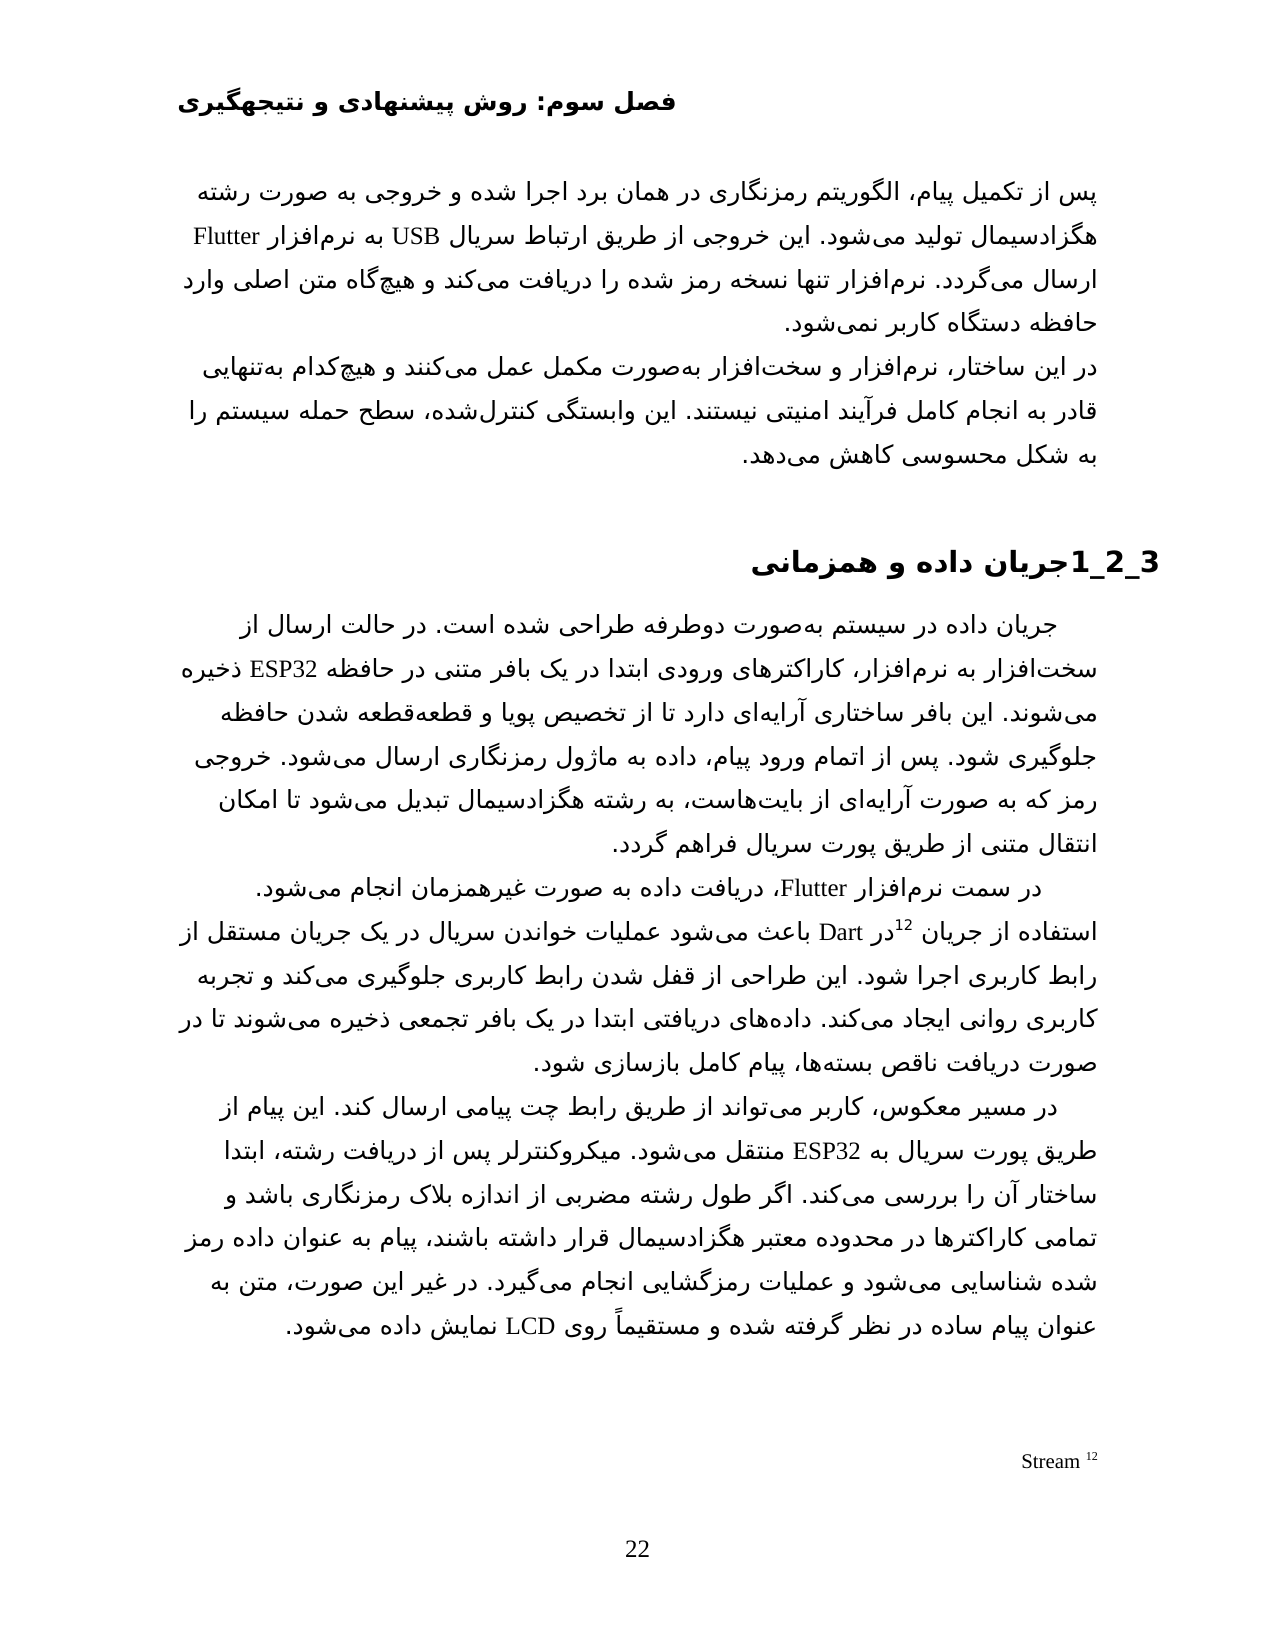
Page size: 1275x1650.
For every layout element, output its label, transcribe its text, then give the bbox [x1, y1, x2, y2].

text پس از تکمیل پیام، الگوریتم رمزنگاری در همان برد اجرا شده و خروجی به صورت رشته هگزادسیمال تولید می‌شود. این خروجی از طریق ارتباط سریال USB به نرم‌افزار Flutter ارسال می‌گردد. نرم‌افزار تنها نسخه رمز شده را دریافت می‌کند و هیچ‌گاه متن اصلی وارد حافظه دستگاه کاربر نمی‌شود. [177, 177, 1098, 338]
text جریان داده در سیستم به‌صورت دوطرفه طراحی شده است. در حالت ارسال از سخت‌افزار به نرم‌افزار، کاراکترهای ورودی ابتدا در یک بافر متنی در حافظه ESP32 ذخیره می‌شوند. این بافر ساختاری آرایه‌ای دارد تا از تخصیص پویا و قطعه‌قطعه شدن حافظه جلوگیری شود. پس از اتمام ورود پیام، داده به ماژول رمزنگاری ارسال می‌شود. خروجی رمز که به صورت آرایه‌ای از بایت‌هاست، به رشته هگزادسیمال تبدیل می‌شود تا امکان انتقال متنی از طریق پورت سریال فراهم گردد. [177, 611, 1098, 859]
text در مسیر معکوس، کاربر می‌تواند از طریق رابط چت پیامی ارسال کند. این پیام از طریق پورت سریال به ESP32 منتقل می‌شود. میکروکنترلر پس از دریافت رشته، ابتدا ساختار آن را بررسی می‌کند. اگر طول رشته مضربی از اندازه بلاک رمزنگاری باشد و تمامی کاراکترها در محدوده معتبر هگزادسیمال قرار داشته باشند، پیام به عنوان داده رمز شده شناسایی می‌شود و عملیات رمزگشایی انجام می‌گیرد. در غیر این صورت، متن به عنوان پیام ساده در نظر گرفته شده و مستقیماً روی LCD نمایش داده می‌شود. [177, 1092, 1098, 1340]
text در این ساختار، نرم‌افزار و سخت‌افزار به‌صورت مکمل عمل می‌کنند و هیچ‌کدام به‌تنهایی قادر به انجام کامل فرآیند امنیتی نیستند. این وابستگی کنترل‌شده، سطح حمله سیستم را به شکل محسوسی کاهش می‌دهد. [177, 352, 1098, 469]
text در سمت نرم‌افزار Flutter، دریافت داده به صورت غیرهمزمان انجام می‌شود. استفاده از جریان در Dart باعث می‌شود عملیات خواندن سریال در یک جریان مستقل از رابط کاربری اجرا شود. این طراحی از قفل شدن رابط کاربری جلوگیری می‌کند و تجربه کاربری روانی ایجاد می‌کند. داده‌های دریافتی ابتدا در یک بافر تجمعی ذخیره می‌شوند تا در صورت دریافت ناقص بسته‌ها، پیام کامل بازسازی شود. [177, 873, 1098, 1078]
subtitle جریان داده و همزمانی [177, 545, 1070, 579]
